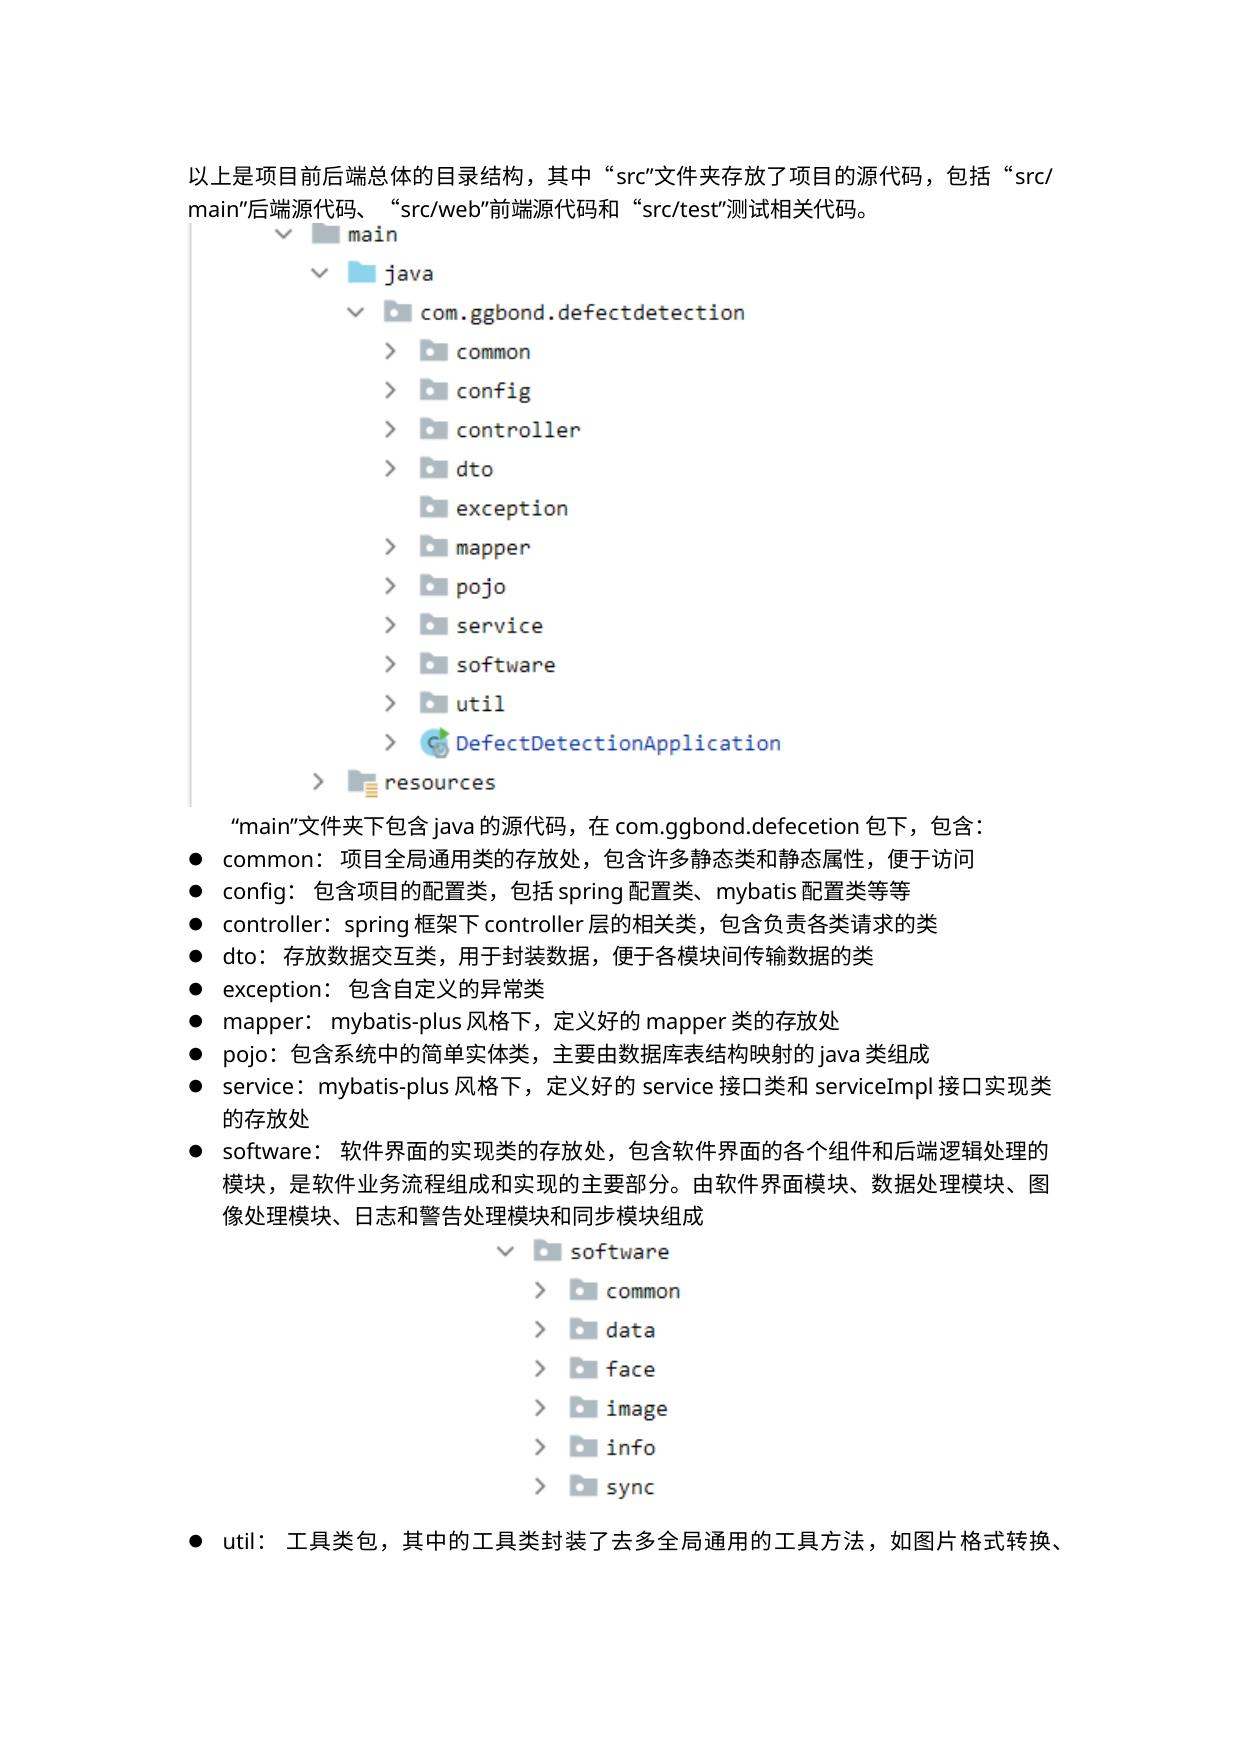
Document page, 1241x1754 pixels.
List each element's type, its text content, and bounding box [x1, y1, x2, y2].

list exception： 包含自定义的异常类 [187, 971, 1053, 1004]
list config： 包含项目的配置类，包括spring配置类、mybatis配置类等等 [187, 874, 1053, 906]
text 以上是项目前后端总体的目录结构，其中“src”文件夹存放了项目的源代码，包括“src/main”后端源代码、“src/web”前端源代码和“src/test”测试相关代码。 [187, 159, 1053, 224]
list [187, 1524, 1053, 1556]
list software： 软件界面的实现类的存放处，包含软件界面的各个组件和后端逻辑处理的模块，是软件业务流程组成和实现的主要部分。由软件界面模块、数据处理模块、图像处理模块、日志和警告处理模块和同步模块组成 [187, 1134, 1053, 1231]
list dto： 存放数据交互类，用于封装数据，便于各模块间传输数据的类 [187, 939, 1053, 971]
list pojo：包含系统中的简单实体类，主要由数据库表结构映射的java类组成 [187, 1036, 1053, 1069]
list service：mybatis-plus风格下，定义好的service接口类和serviceImpl接口实现类的存放处 [187, 1069, 1053, 1134]
picture [315, 1231, 961, 1507]
text “main”文件夹下包含java的源代码，在com.ggbond.defecetion包下，包含： [187, 809, 1053, 841]
list controller：spring框架下controller层的相关类，包含负责各类请求的类 [187, 906, 1053, 939]
list mapper： mybatis-plus风格下，定义好的mapper类的存放处 [187, 1004, 1053, 1036]
list common： 项目全局通用类的存放处，包含许多静态类和静态属性，便于访问 [187, 841, 1053, 874]
picture [187, 223, 863, 807]
